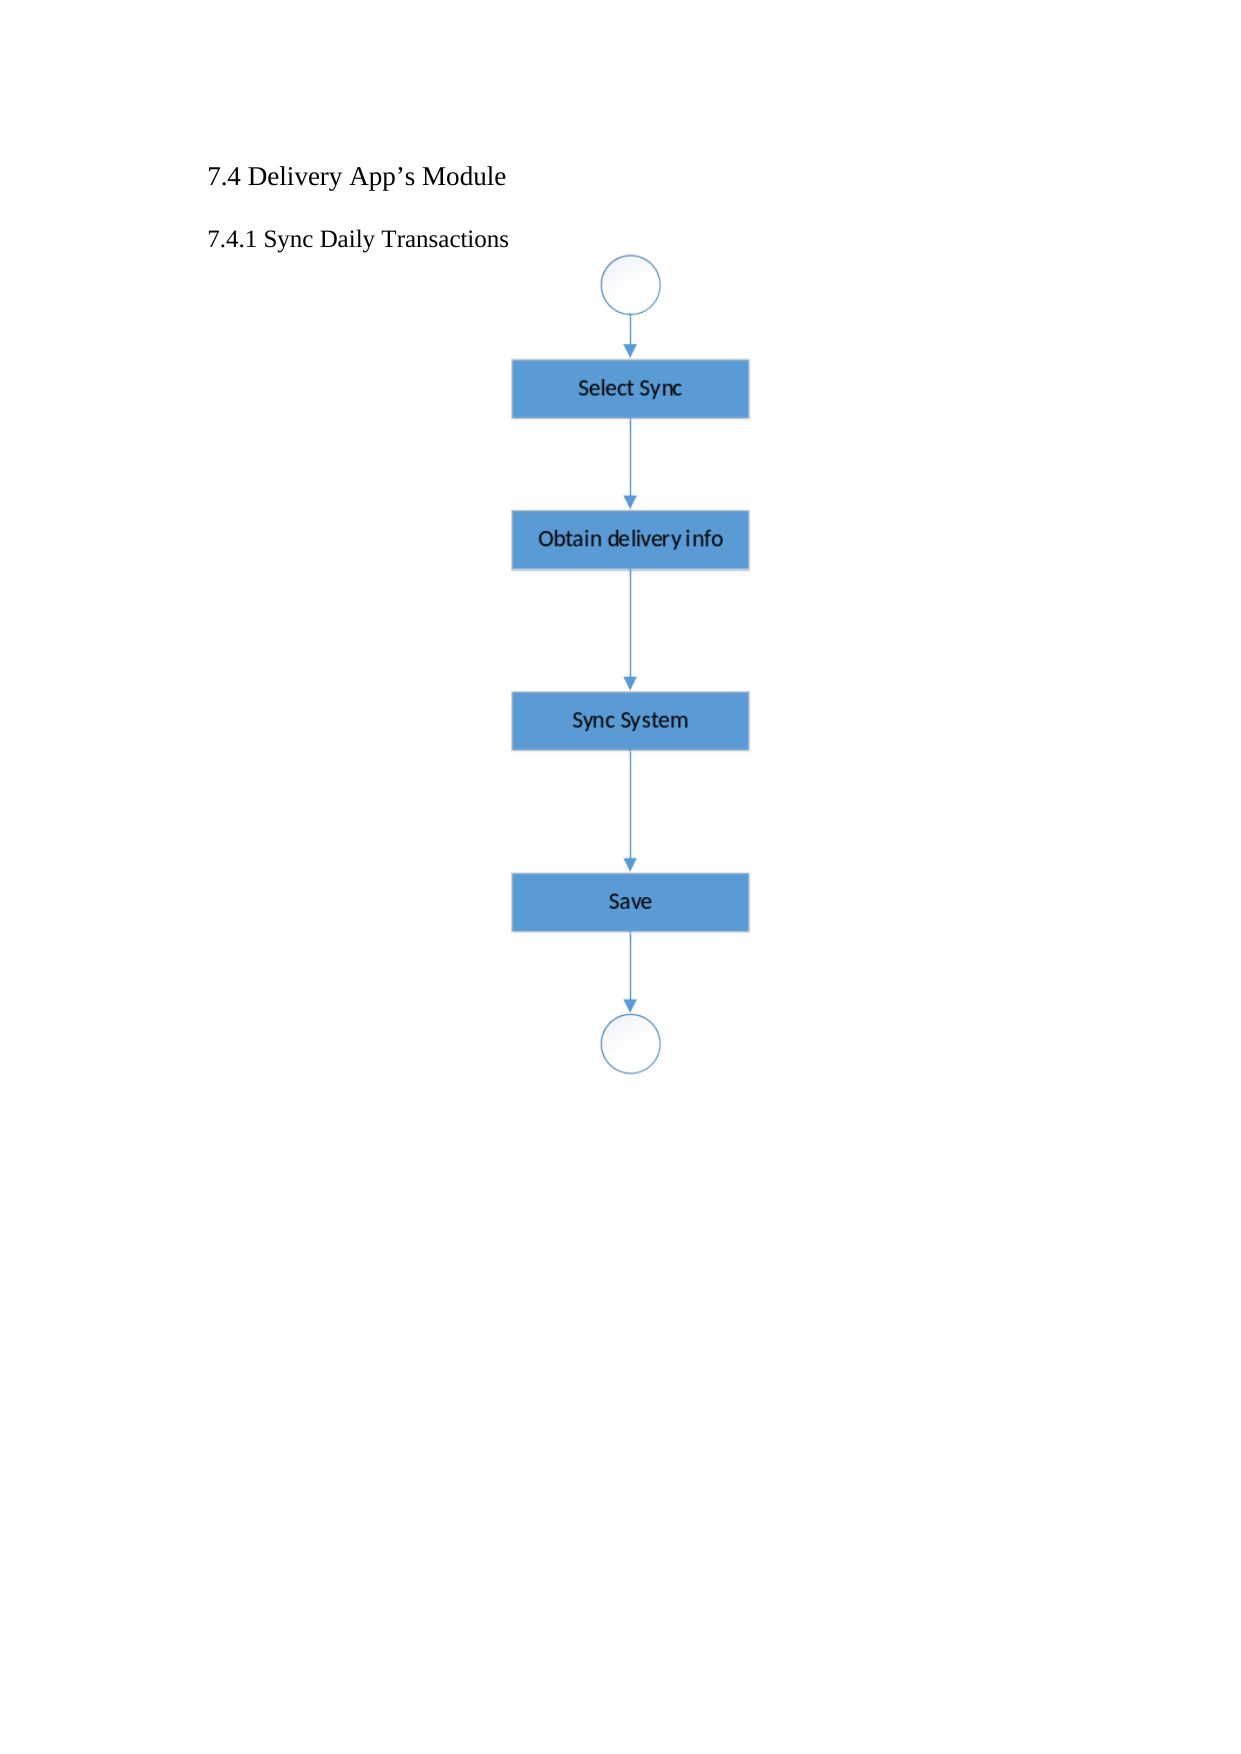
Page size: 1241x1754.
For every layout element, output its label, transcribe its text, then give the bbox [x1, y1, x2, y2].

subtitle 7.4.1 Sync Daily Transactions [207, 224, 1053, 253]
subtitle 7.4 Delivery App’s Module [207, 160, 1053, 191]
